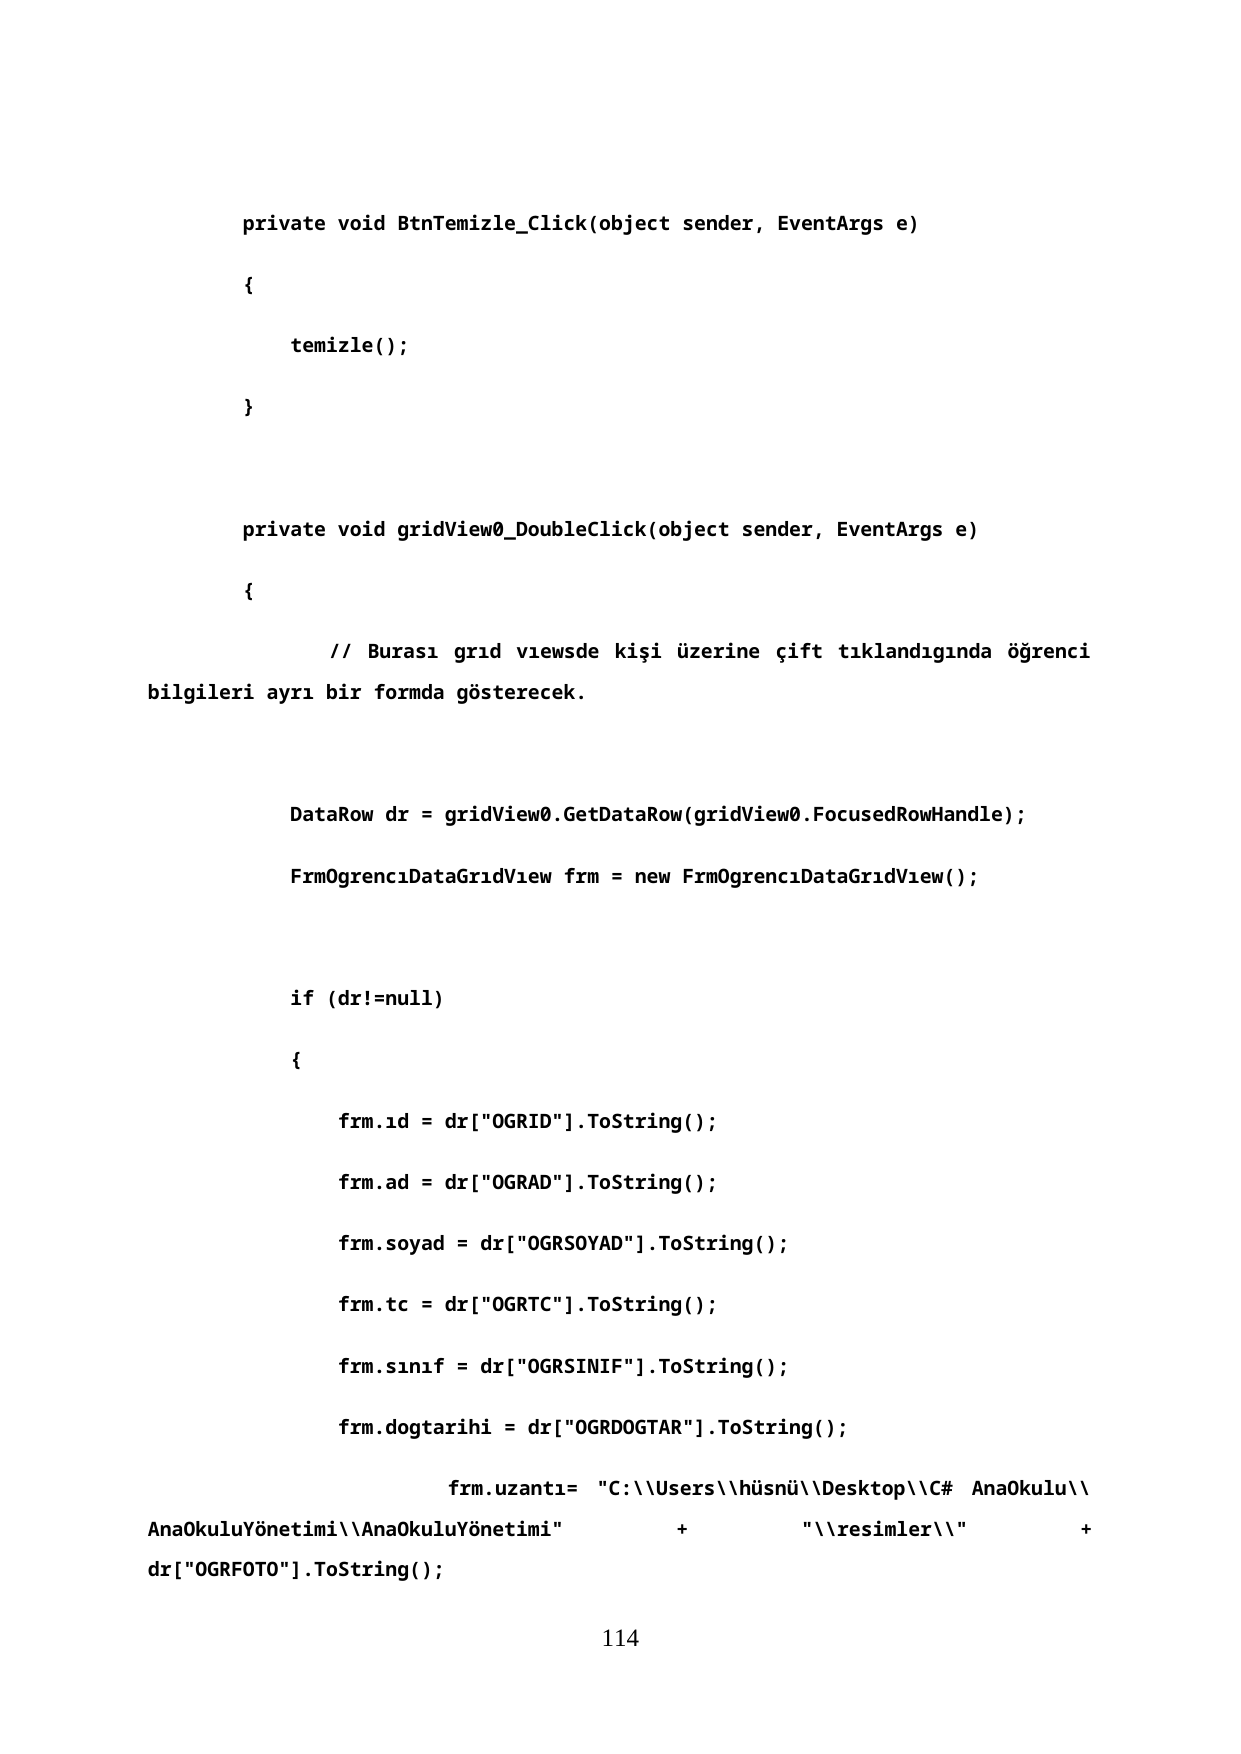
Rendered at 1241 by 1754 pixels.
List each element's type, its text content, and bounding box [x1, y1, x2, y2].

text if (dr!=null) [148, 984, 1092, 1011]
text frm.ıd = dr["OGRID"].ToString(); [148, 1107, 1092, 1134]
text frm.sınıf = dr["OGRSINIF"].ToString(); [148, 1352, 1092, 1379]
text DataRow dr = gridView0.GetDataRow(gridView0.FocusedRowHandle); [148, 801, 1092, 828]
text frm.ad = dr["OGRAD"].ToString(); [148, 1168, 1092, 1195]
text frm.soyad = dr["OGRSOYAD"].ToString(); [148, 1229, 1092, 1256]
text frm.uzantı= "C:\\Users\\hüsnü\\Desktop\\C# AnaOkulu\\AnaOkuluYönetimi\\AnaOkuluYönetimi" + "\\resimler\\" + dr["OGRFOTO"].ToString(); [148, 1474, 1092, 1582]
text { [148, 270, 1092, 297]
text // Burası grıd vıewsde kişi üzerine çift tıklandıgında öğrenci bilgileri ayrı bir formda gösterecek. [148, 638, 1092, 705]
text frm.dogtarihi = dr["OGRDOGTAR"].ToString(); [148, 1413, 1092, 1440]
text temizle(); [148, 331, 1092, 358]
text frm.tc = dr["OGRTC"].ToString(); [148, 1291, 1092, 1318]
text { [148, 1046, 1092, 1073]
text { [148, 576, 1092, 603]
text FrmOgrencıDataGrıdVıew frm = new FrmOgrencıDataGrıdVıew(); [148, 862, 1092, 889]
text private void BtnTemizle_Click(object sender, EventArgs e) [148, 209, 1092, 236]
text private void gridView0_DoubleClick(object sender, EventArgs e) [148, 515, 1092, 542]
text } [148, 393, 1092, 420]
